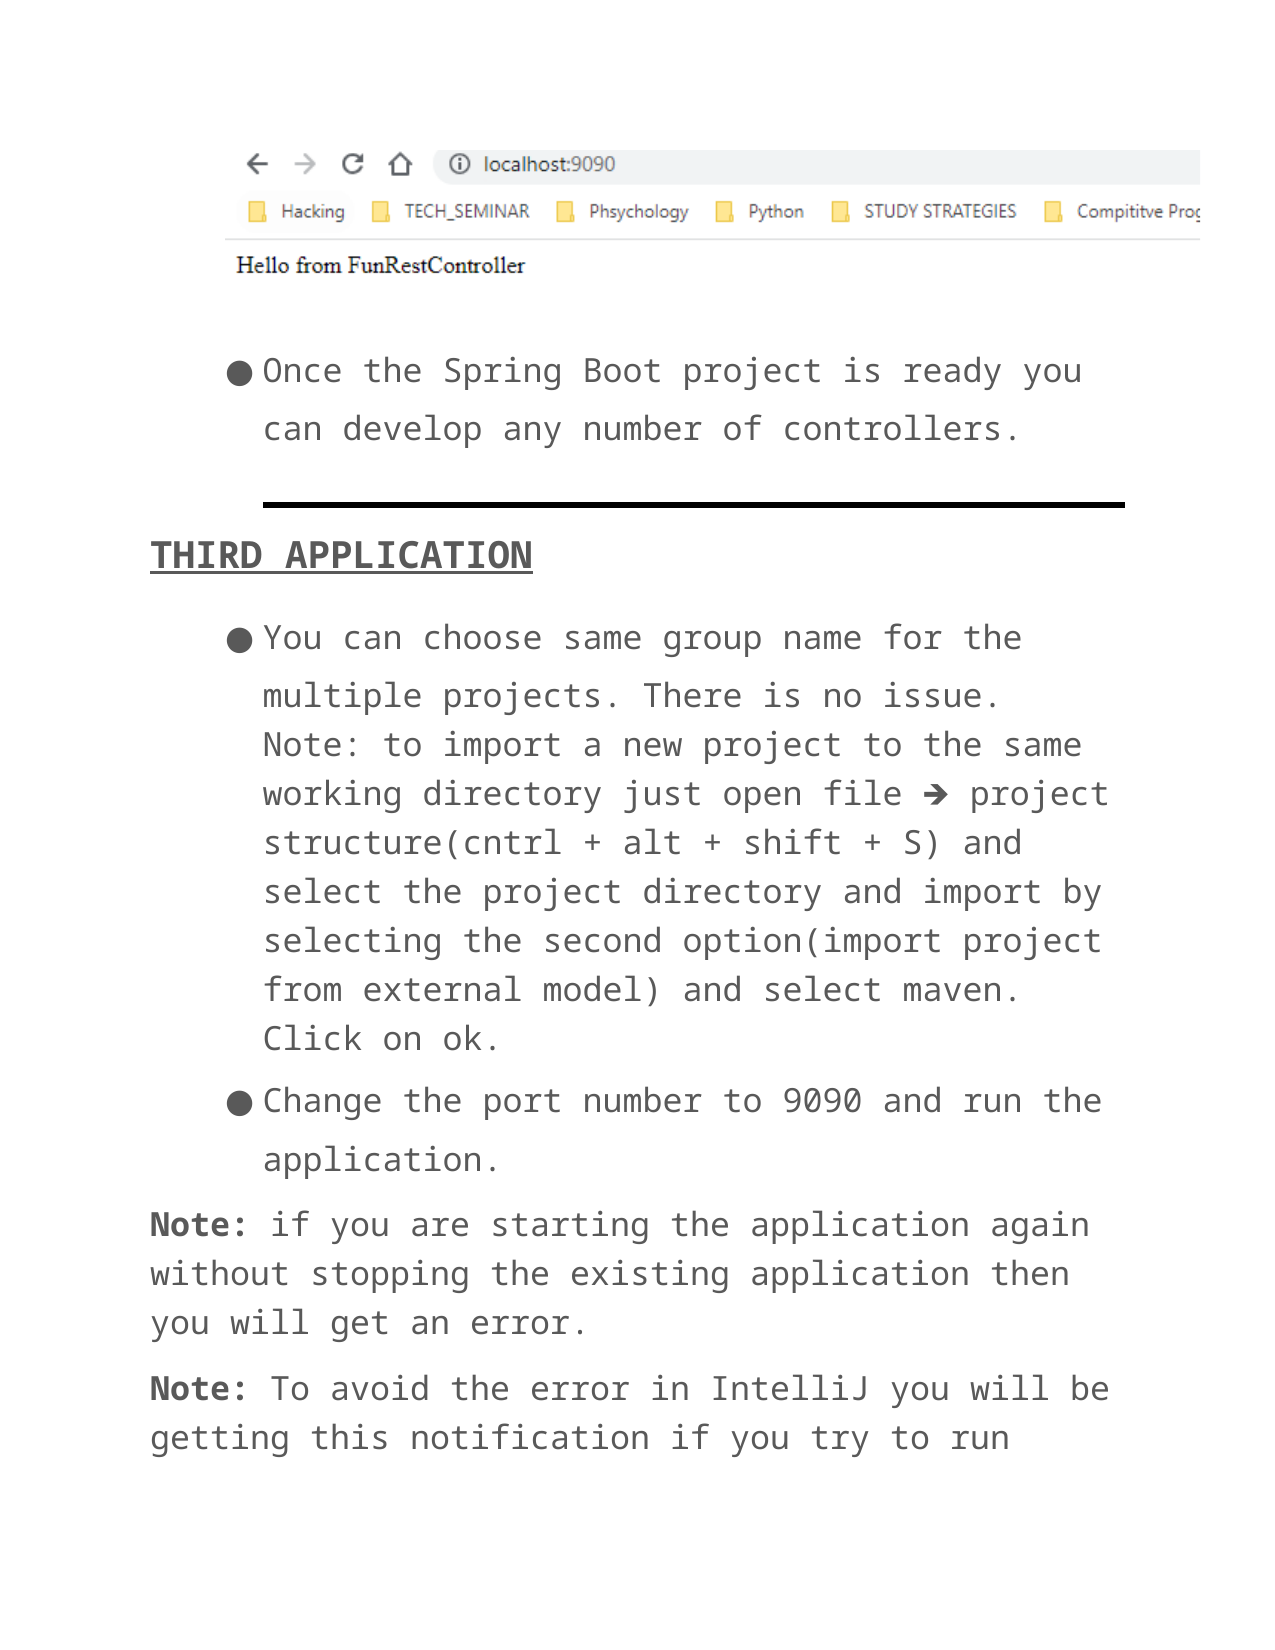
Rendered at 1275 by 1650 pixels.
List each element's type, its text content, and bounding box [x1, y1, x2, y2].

text Note: if you are starting the application again without stopping the existing application then you will get an error. [150, 1201, 1125, 1344]
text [150, 1364, 1125, 1459]
list Change the port number to 9090 and run the application. [225, 1063, 1125, 1181]
text Note: to import a new project to the same working directory just open file 🡺 project structure(cntrl + alt + shift + S) and select the project directory and import by selecting the second option(import project from external model) and select maven. Click on ok. [262, 721, 1125, 1060]
text THIRD APPLICATION [150, 528, 1125, 579]
list You can choose same group name for the multiple projects. There is no issue. [225, 600, 1125, 717]
picture [225, 150, 1200, 315]
list Once the Spring Boot project is ready you can develop any number of controllers. [225, 333, 1125, 451]
